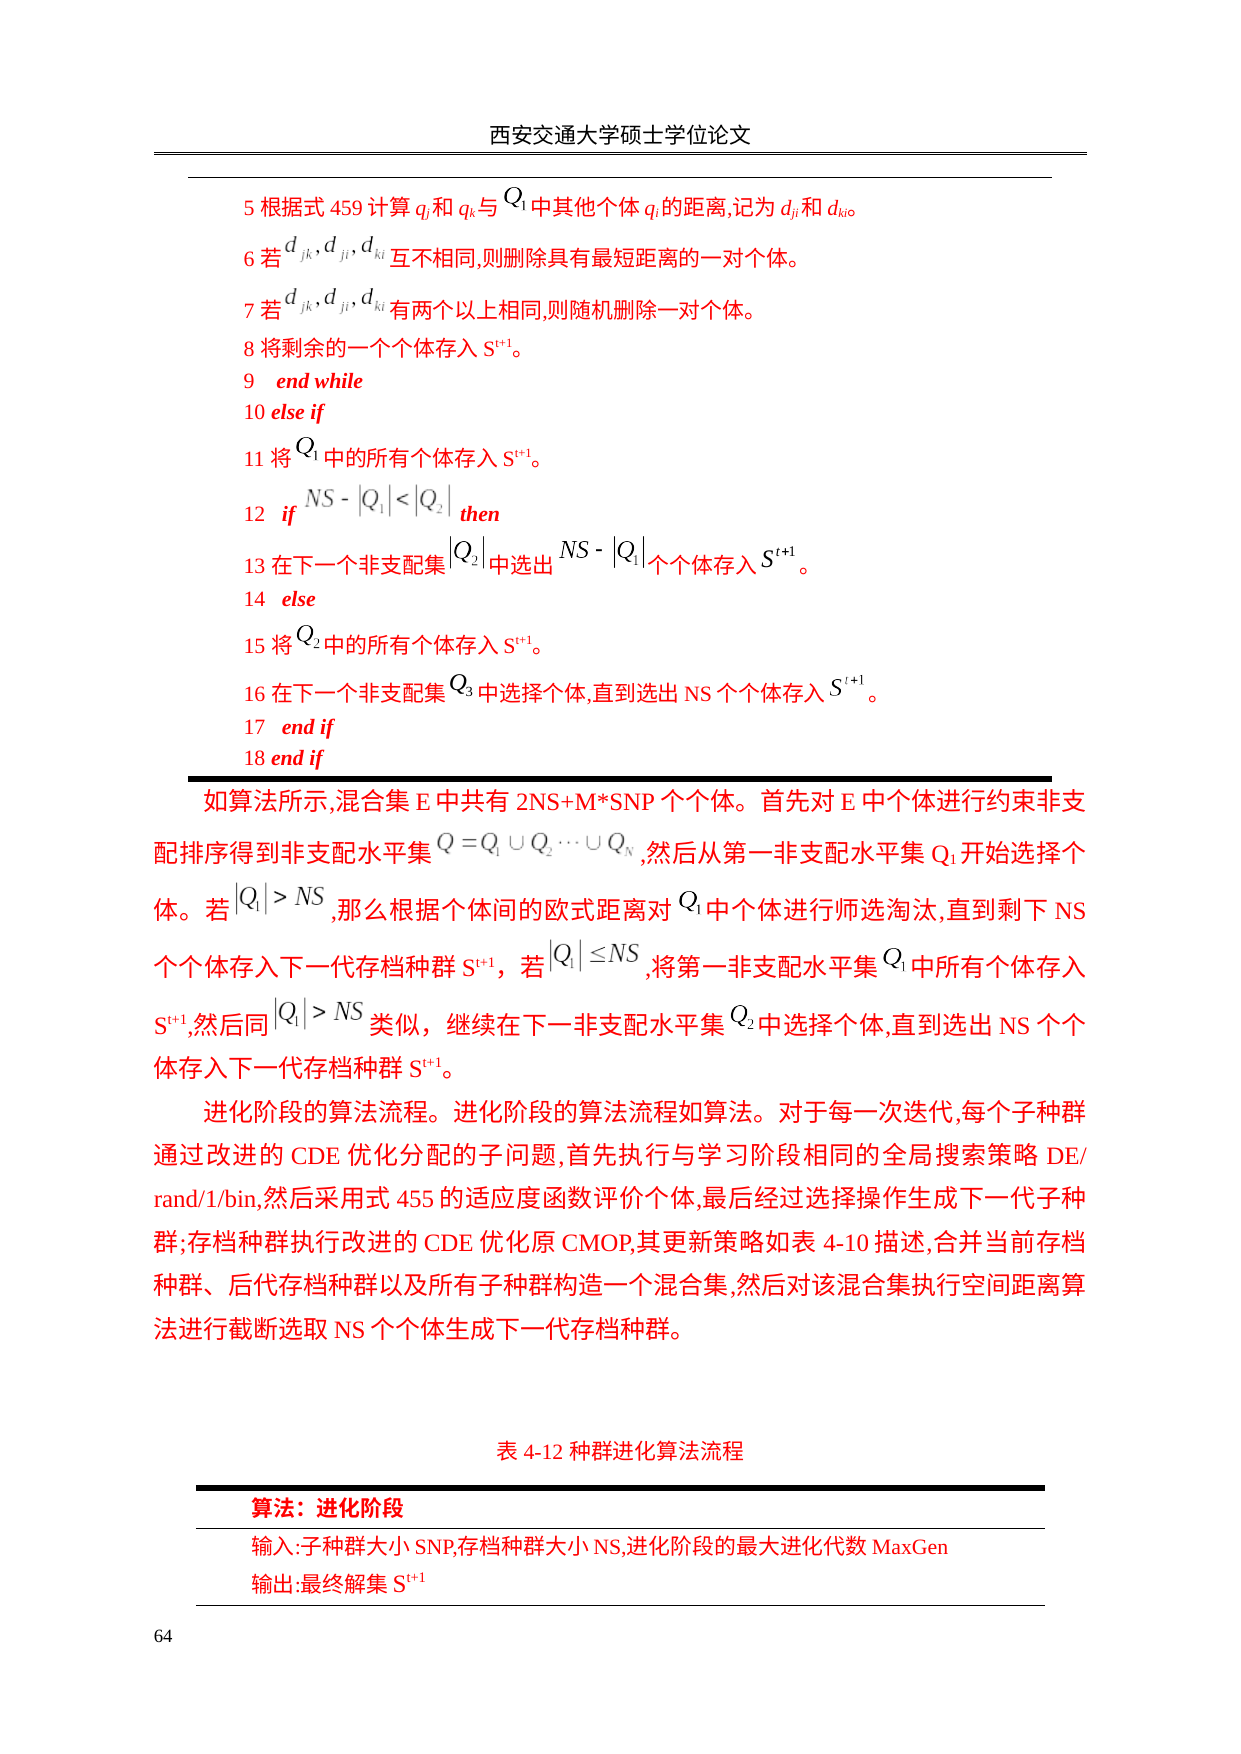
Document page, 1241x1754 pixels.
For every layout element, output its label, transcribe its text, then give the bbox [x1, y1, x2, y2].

table_cell 输入:子种群大小SNP,存档种群大小NS,进化阶段的最大进化代数MaxGen 输出:最终解集St+1 [196, 1529, 1044, 1604]
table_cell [188, 178, 1052, 776]
table_header 算法：进化阶段 [196, 1491, 1044, 1528]
text 如算法所示,混合集E中共有2NS+M*SNP个个体。首先对E中个体进行约束非支配排序得到非支配水平集,然后从第一非支配水平集Q1开始选择个体。若,那么根据个体间的欧式距离对中个体进行师选淘汰,直到剩下NS个个体存入下一代存档种群St+1，若,将第一非支配水平集中所有个体存入St+1,然后同类似，继续在下一非支配水平集中选择个体,直到选出NS个个体存入下一代存档种群St+1。 [153, 782, 1087, 1085]
